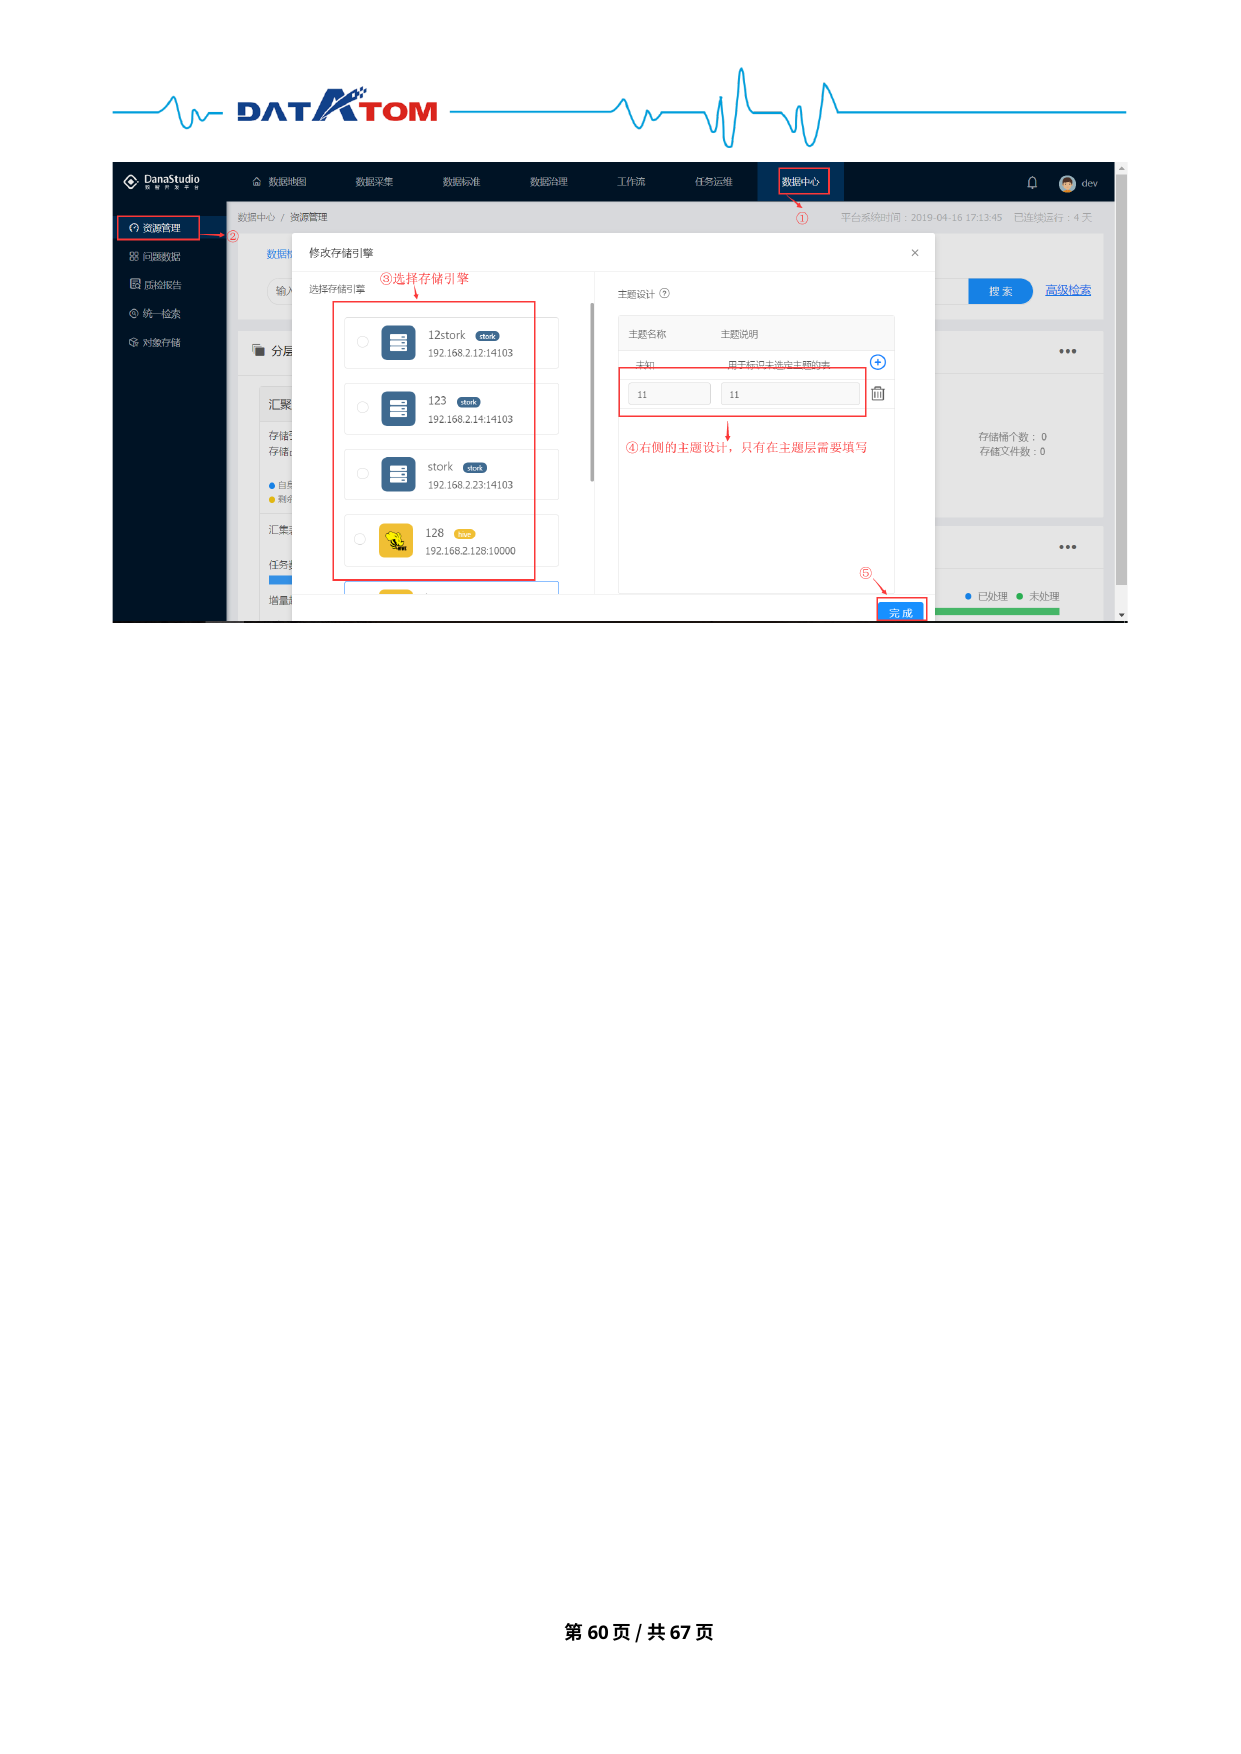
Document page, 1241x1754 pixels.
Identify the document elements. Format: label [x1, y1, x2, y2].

picture [743, 67, 1127, 144]
picture [112, 162, 1128, 623]
picture [733, 74, 1127, 148]
picture [112, 67, 740, 148]
